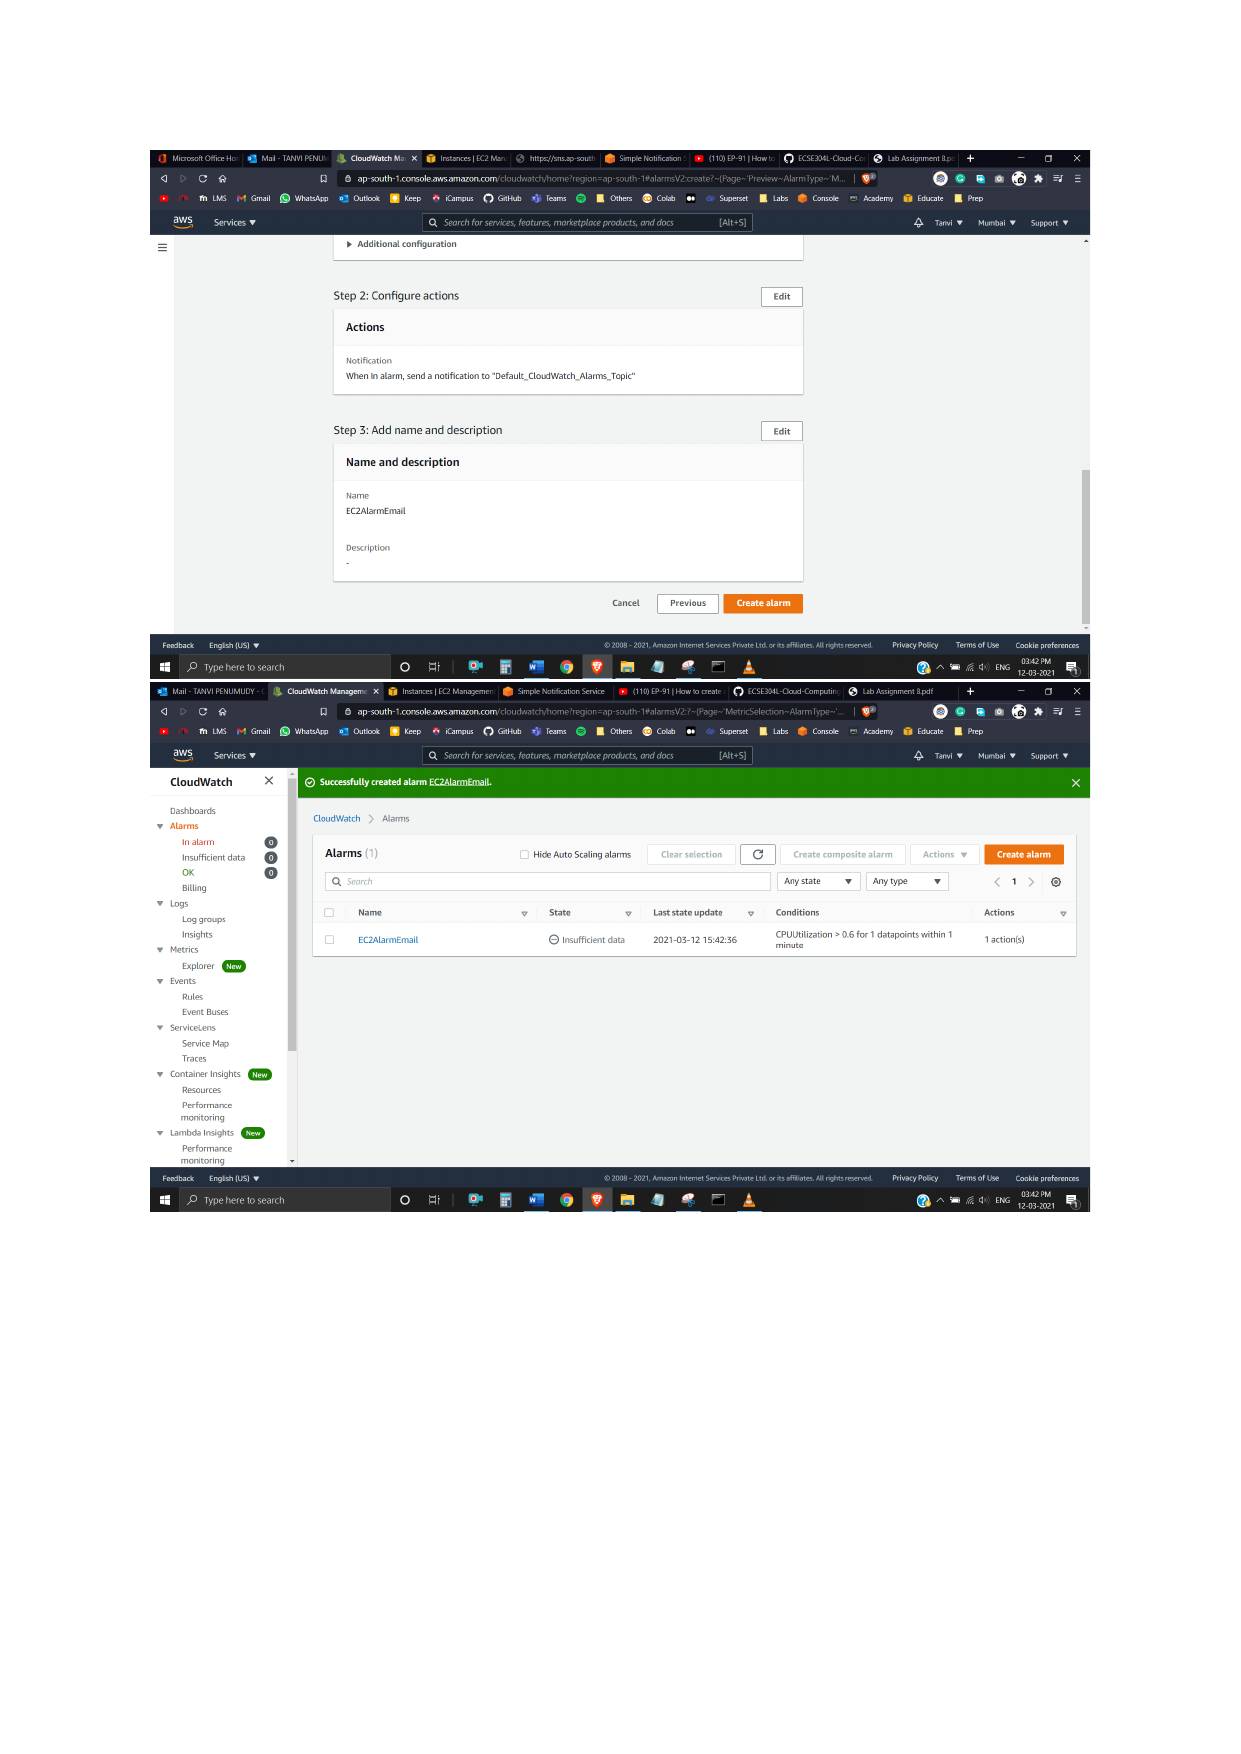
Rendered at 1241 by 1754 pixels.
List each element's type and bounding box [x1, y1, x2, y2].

picture [150, 150, 1091, 679]
picture [150, 682, 1091, 1212]
